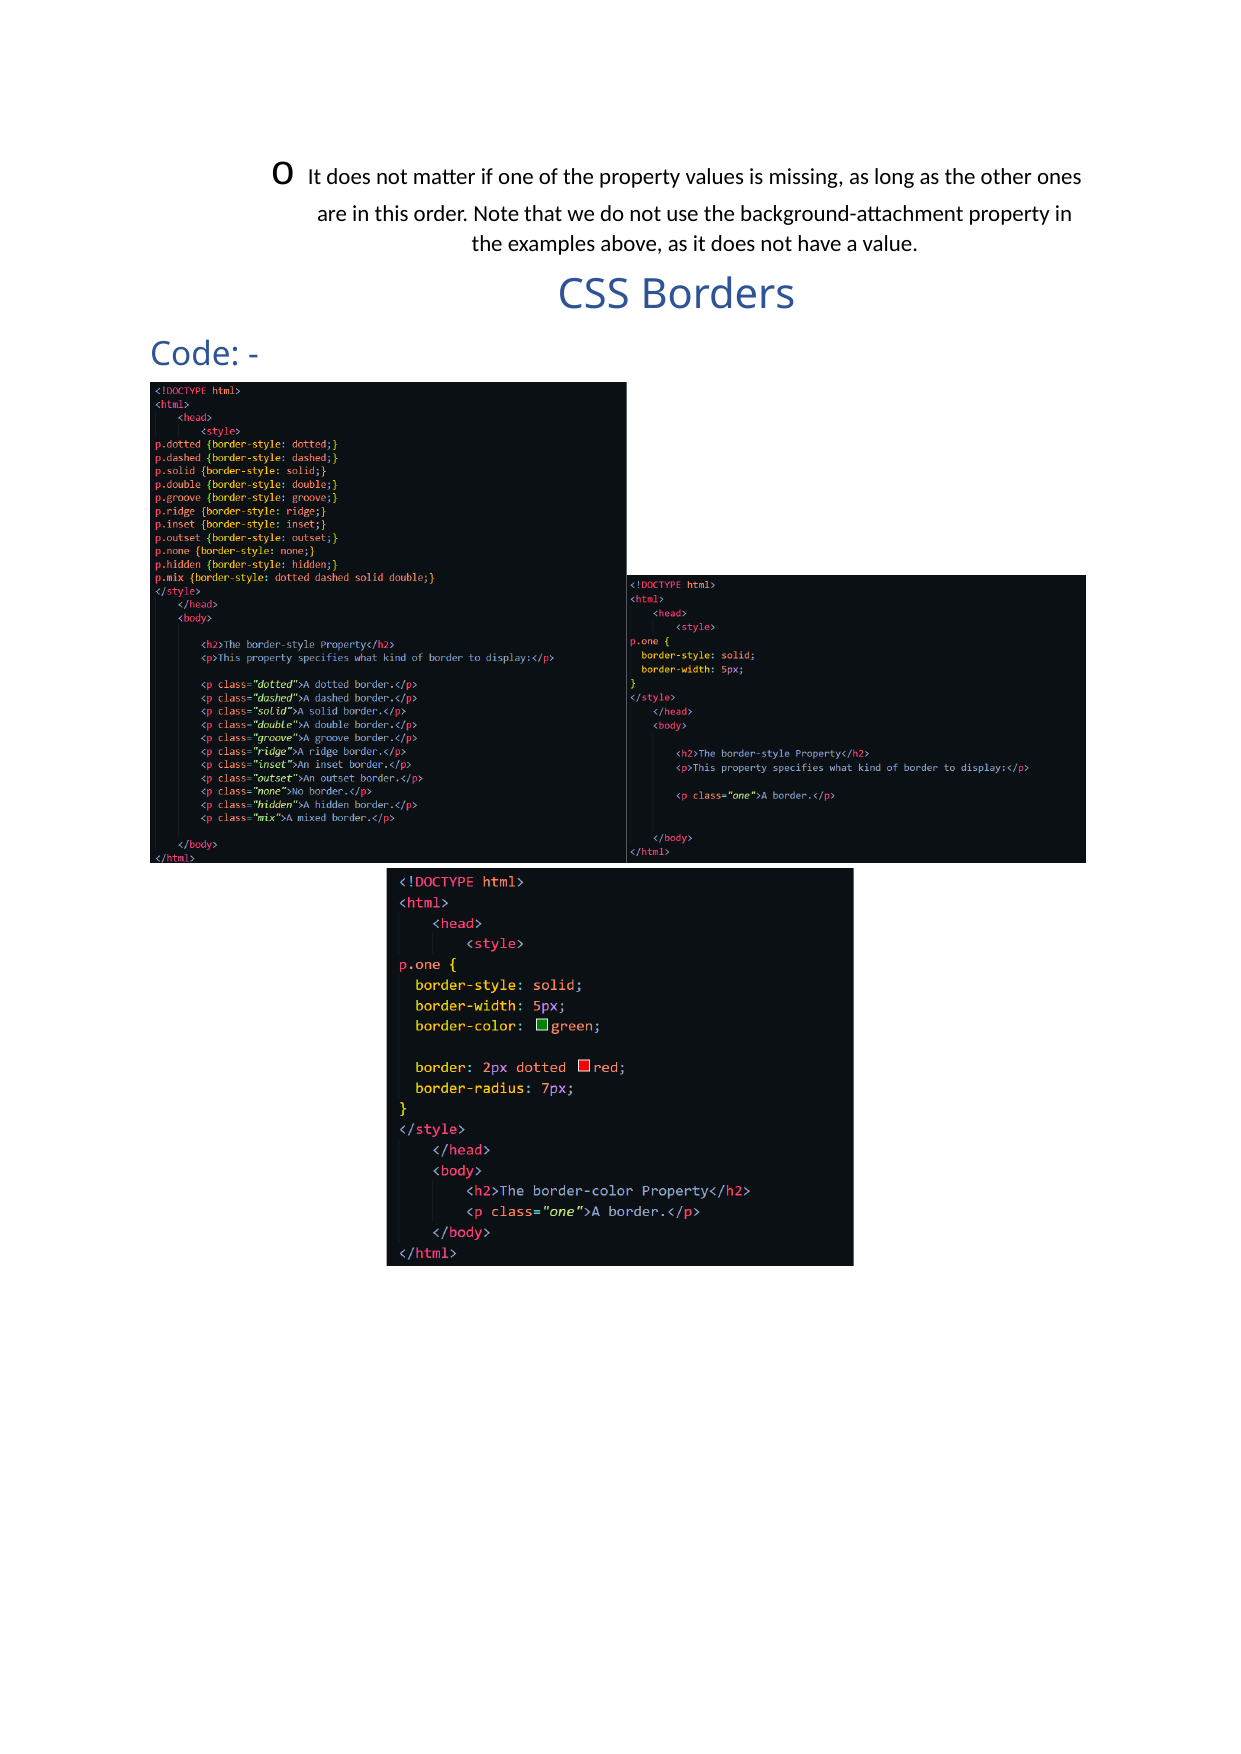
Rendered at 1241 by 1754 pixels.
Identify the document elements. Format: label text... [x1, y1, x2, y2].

text CSS Borders [262, 264, 1090, 321]
picture [150, 382, 1086, 863]
list It does not matter if one of the property values is missing, as long as the other ones are in this order. Note that we do not use the background-attachment property in the examples above, as it does not have a value. [262, 150, 1090, 258]
picture [386, 868, 854, 1266]
text Code: - [150, 329, 1090, 375]
